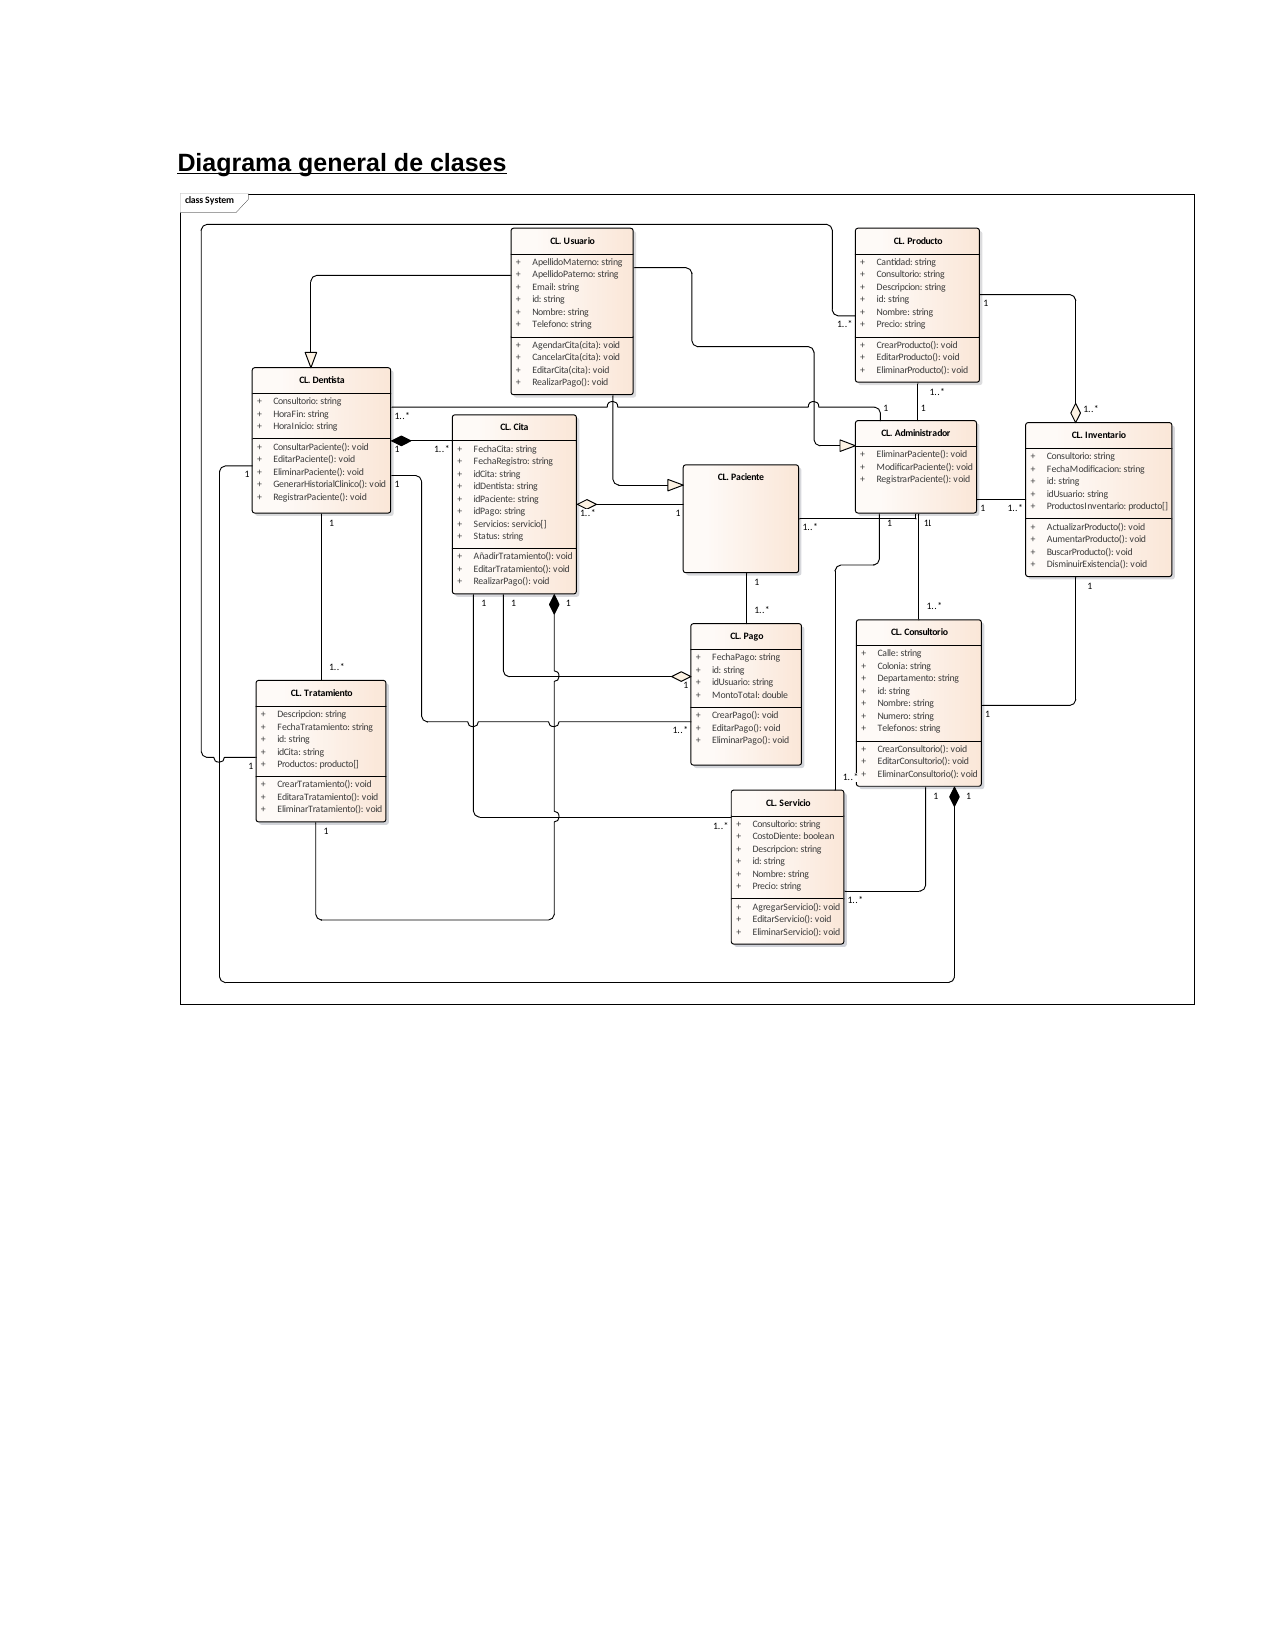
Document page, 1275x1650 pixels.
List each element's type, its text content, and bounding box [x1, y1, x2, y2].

subtitle Diagrama general de clases [177, 148, 1098, 176]
